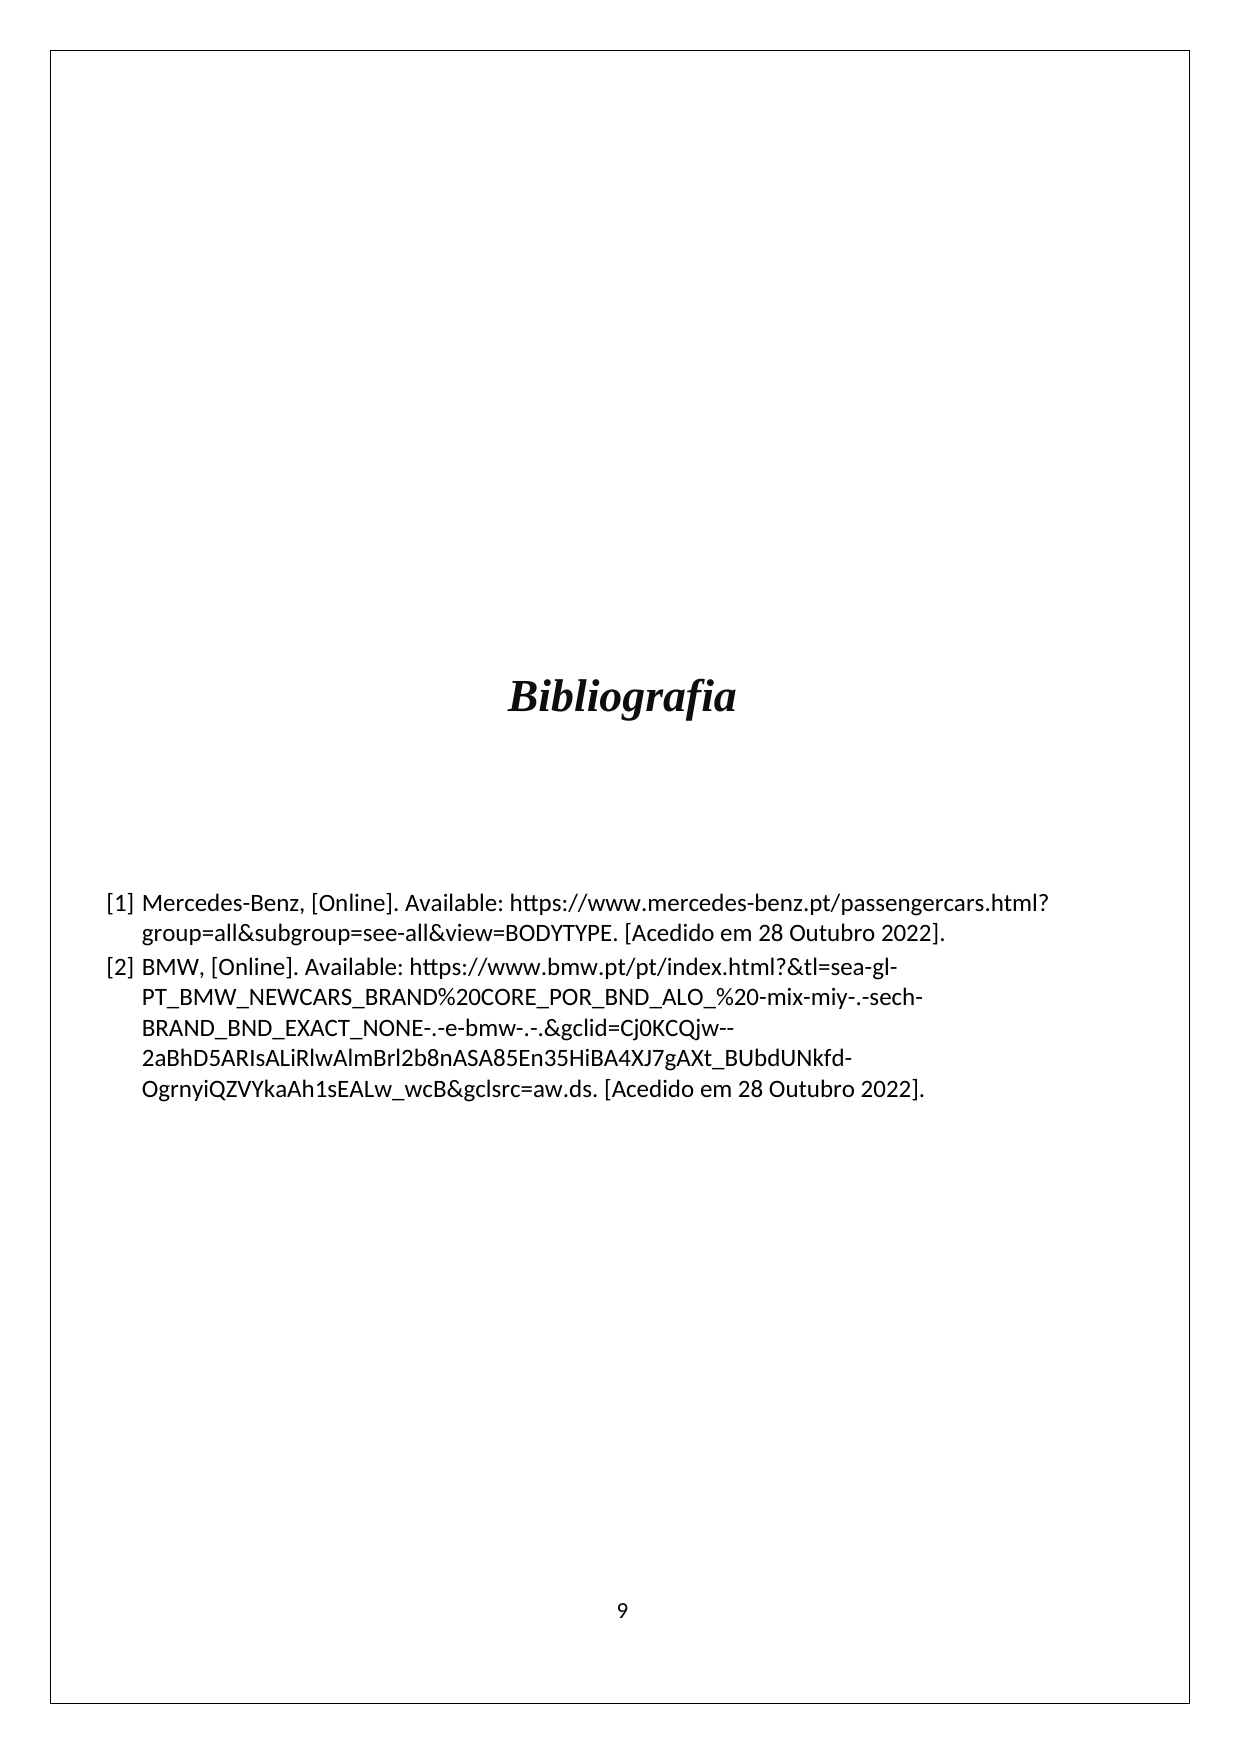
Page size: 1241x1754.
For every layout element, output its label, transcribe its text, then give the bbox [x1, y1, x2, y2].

text Bibliografia [106, 668, 1138, 721]
